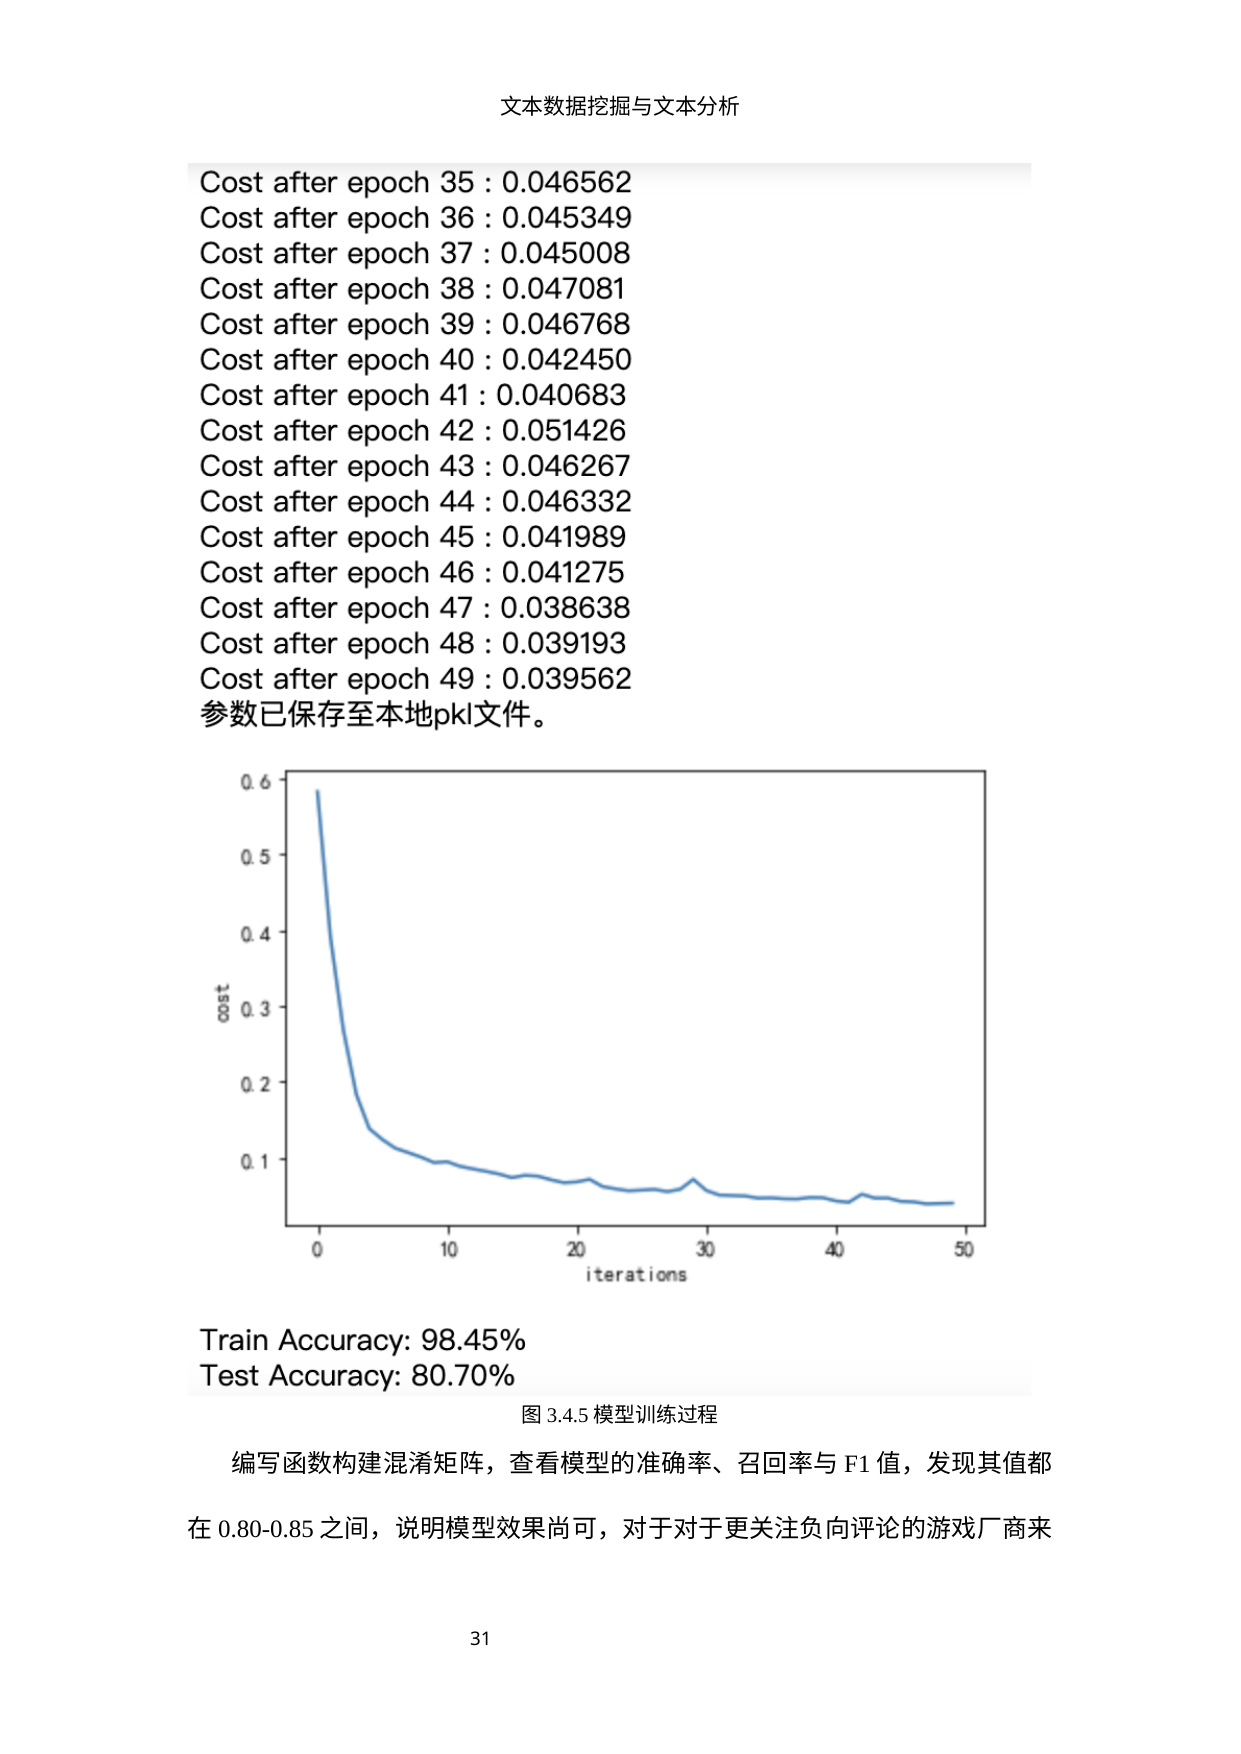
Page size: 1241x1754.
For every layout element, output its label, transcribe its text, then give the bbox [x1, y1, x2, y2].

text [187, 1429, 1053, 1559]
picture [187, 162, 1032, 1396]
text 图3.4.5 模型训练过程 [187, 1397, 1053, 1429]
